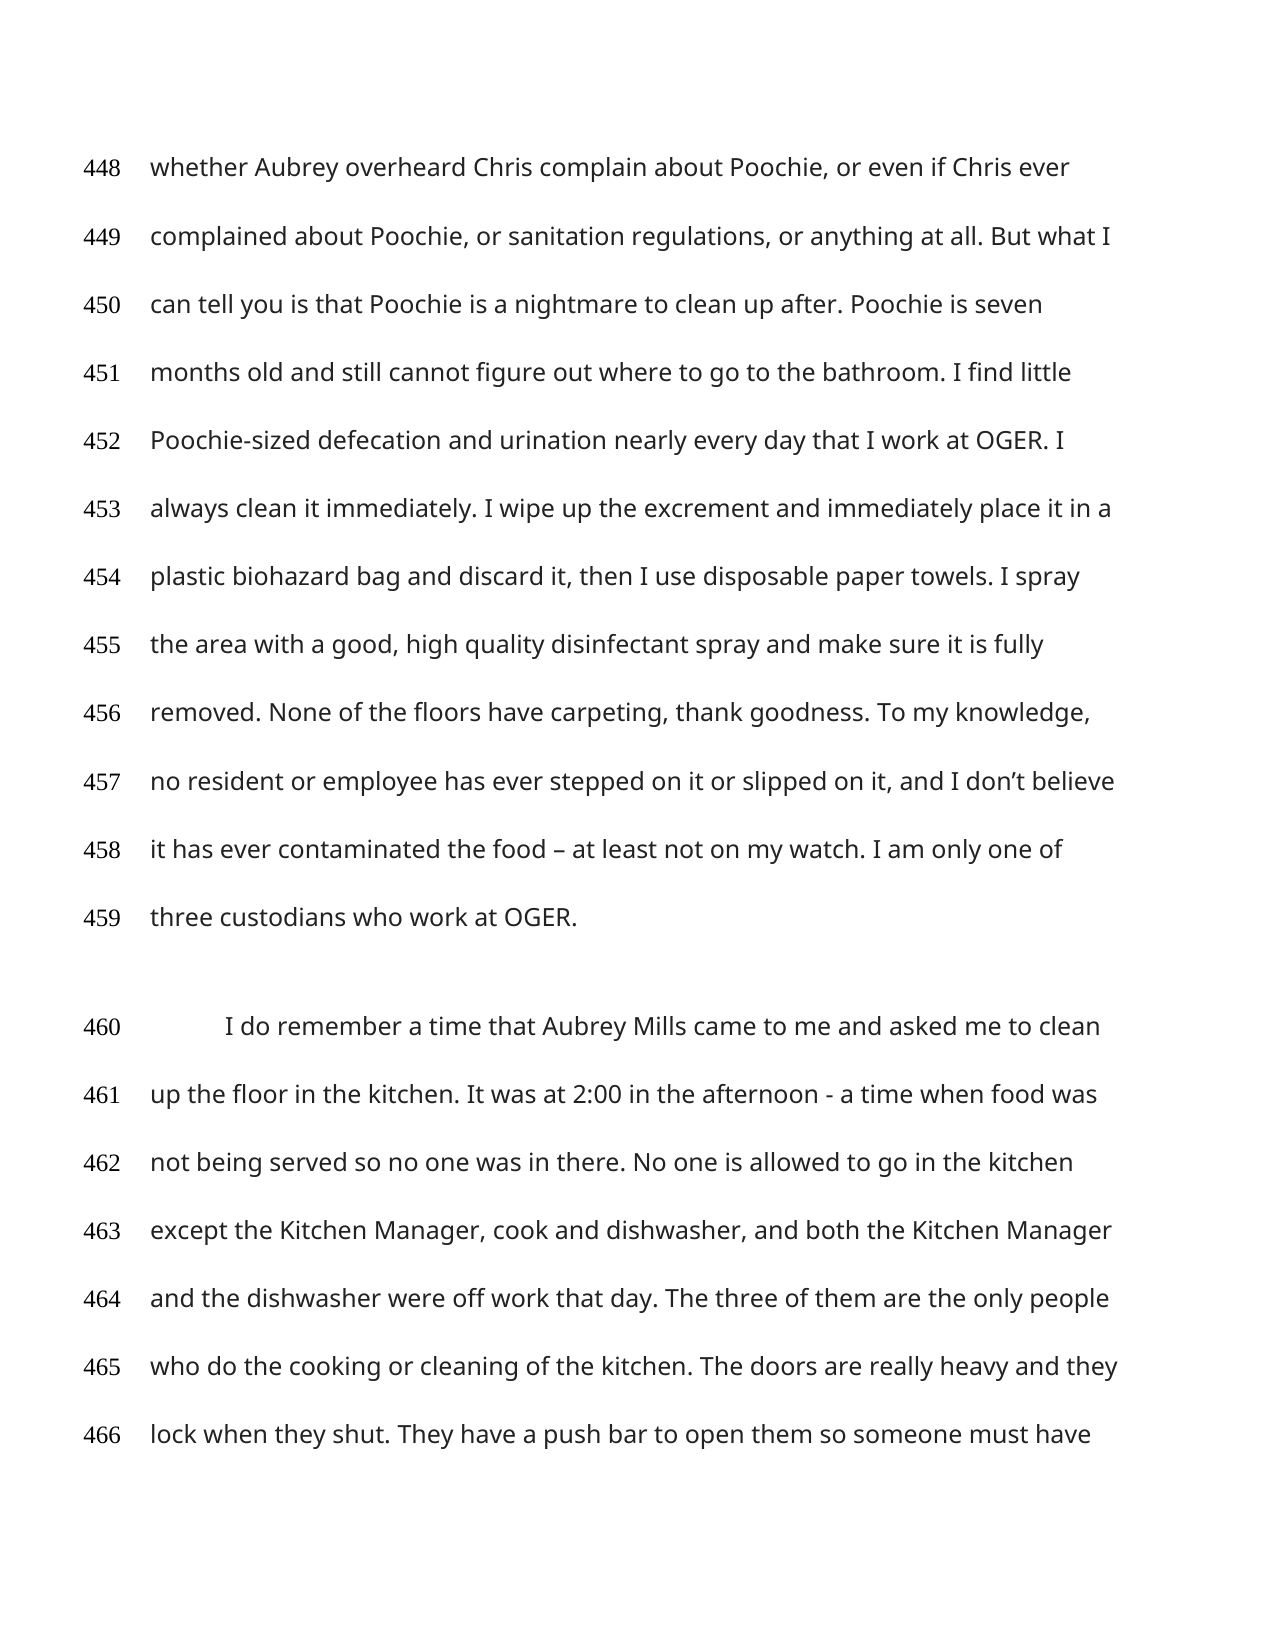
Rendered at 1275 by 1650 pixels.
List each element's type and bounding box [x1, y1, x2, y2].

text [150, 1008, 1125, 1451]
text [150, 150, 1125, 933]
